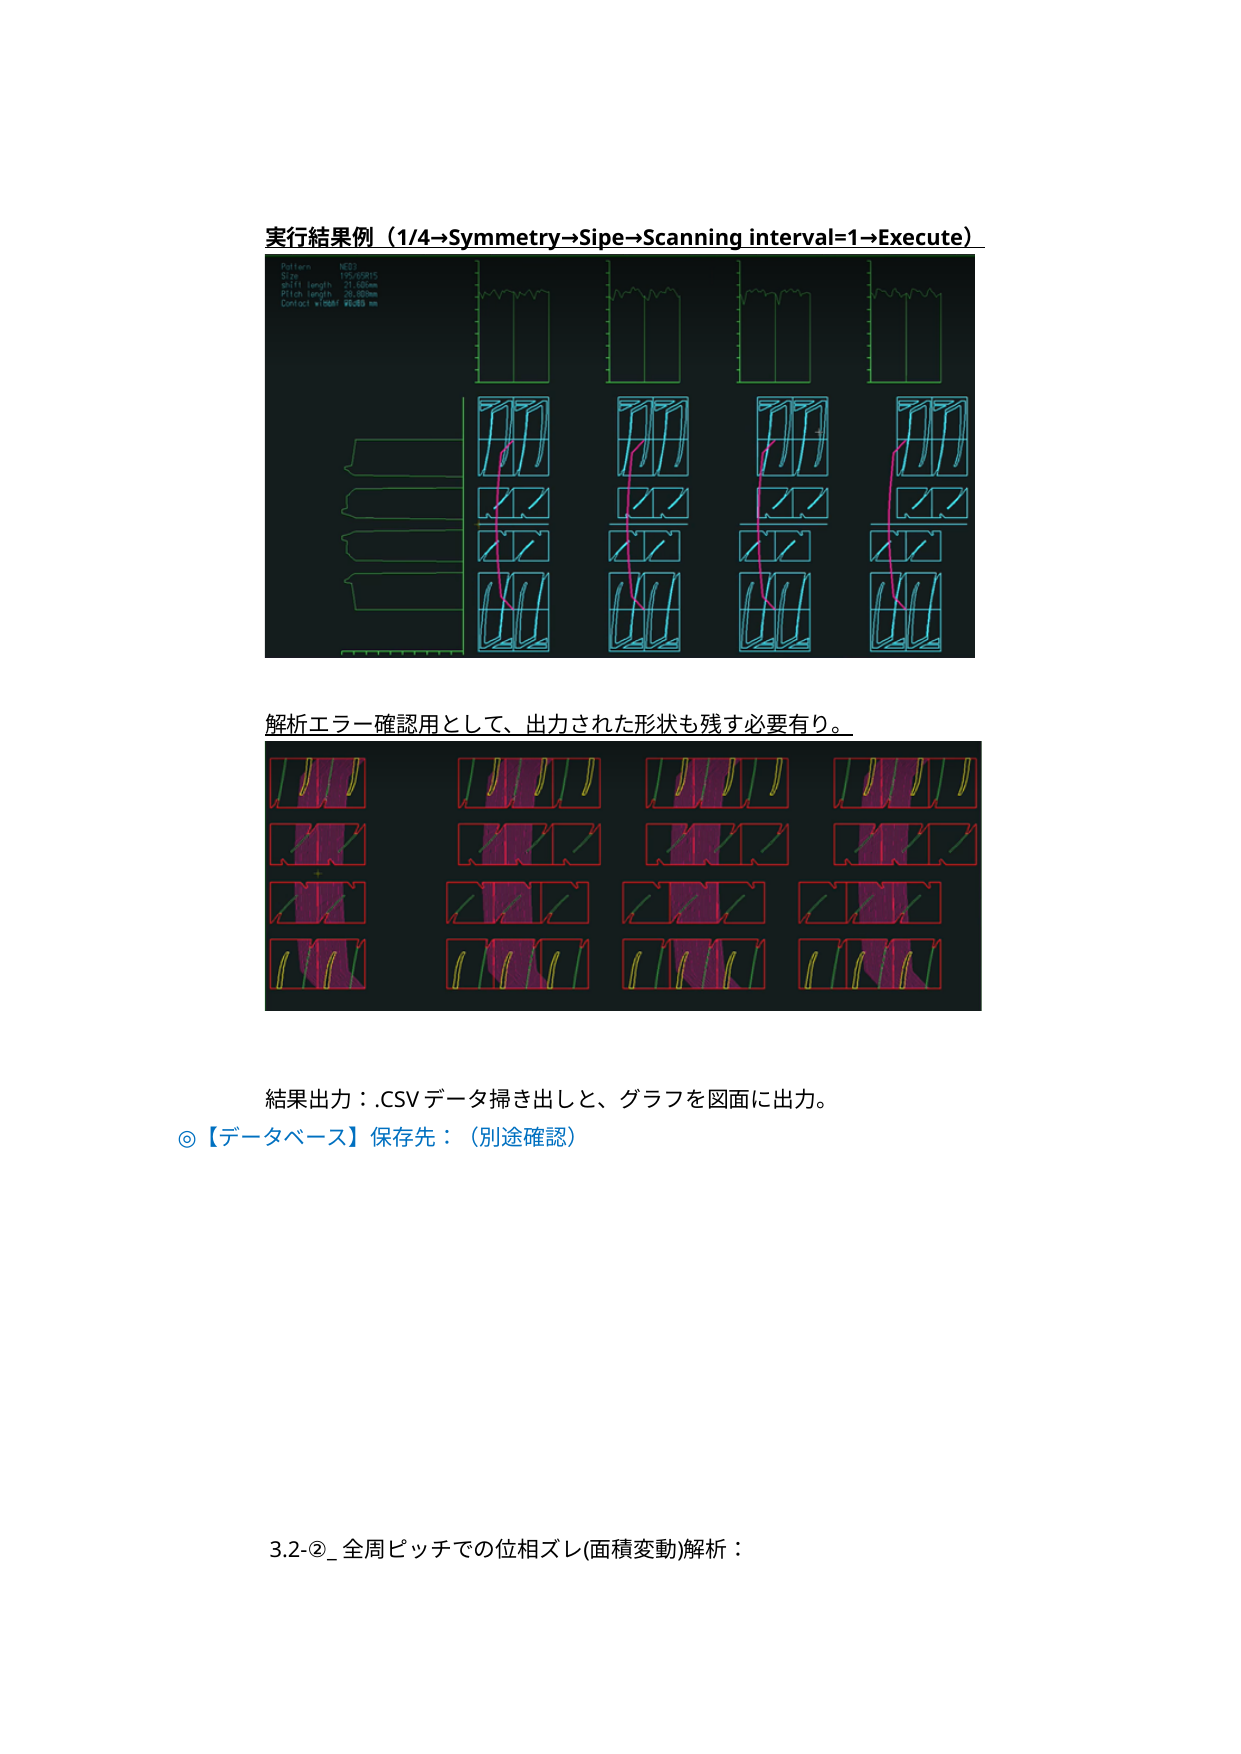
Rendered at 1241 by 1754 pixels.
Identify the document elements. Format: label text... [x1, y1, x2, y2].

list 実行結果例（1/4→Symmetry→Sipe→Scanning interval=1→Execute） [265, 217, 1063, 254]
text ◎【データベース】保存先：（別途確認） [177, 1117, 1063, 1154]
list 結果出力：.CSVデータ掃き出しと、グラフを図面に出力。 [265, 1079, 1063, 1117]
picture [264, 254, 975, 658]
list 3.2-②_ 全周ピッチでの位相ズレ(面積変動)解析： [215, 1529, 1063, 1567]
list 解析エラー確認用として、出力された形状も残す必要有り。 [265, 704, 1063, 742]
picture [264, 741, 982, 1011]
